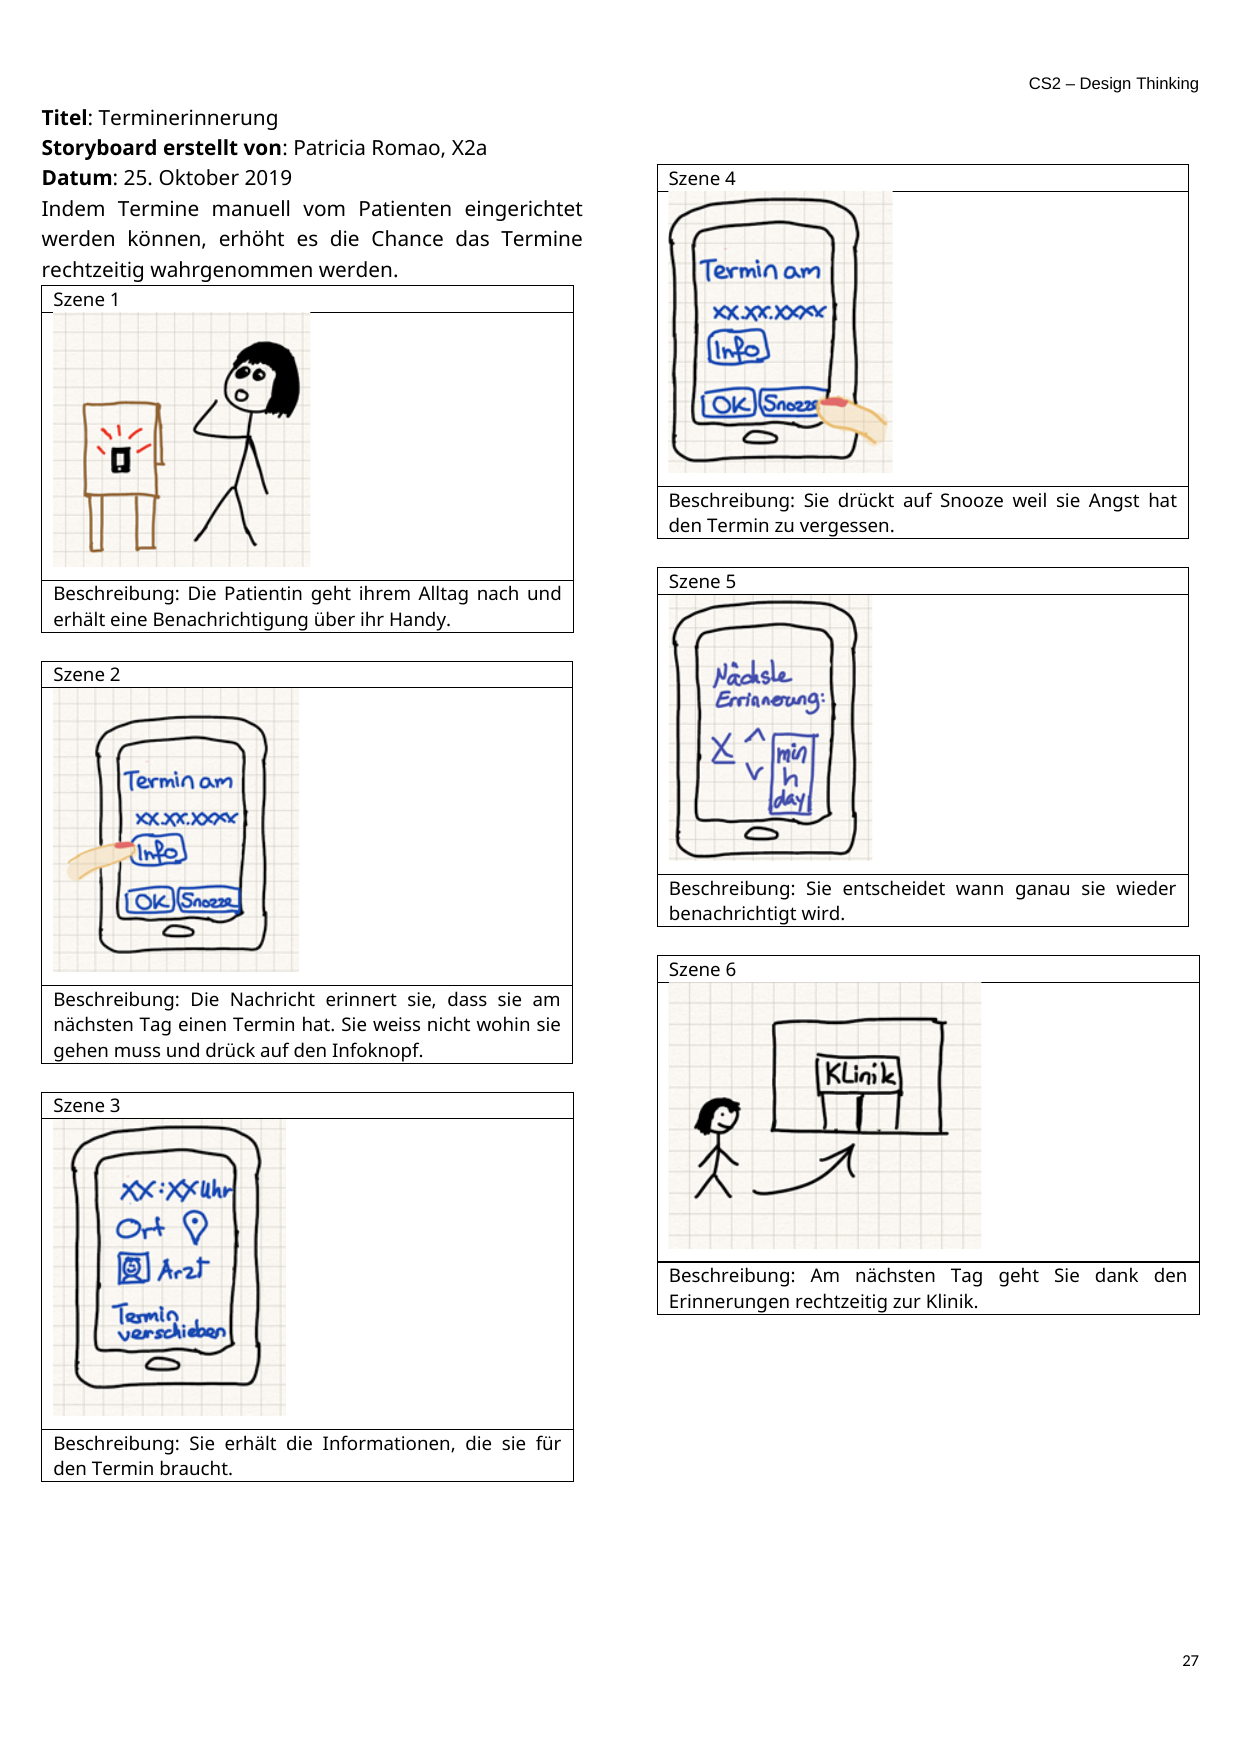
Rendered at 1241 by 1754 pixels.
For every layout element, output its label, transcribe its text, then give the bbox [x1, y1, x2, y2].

picture [53, 312, 311, 567]
table_cell Beschreibung: Sie drückt auf Snooze weil sie Angst hat den Termin zu vergessen. [658, 487, 1188, 538]
table_header Szene 5 [658, 568, 1188, 594]
table_cell [658, 595, 1188, 874]
table_cell [42, 688, 572, 985]
picture [668, 982, 982, 1249]
table_header Szene 4 [658, 165, 1188, 191]
table_cell [42, 313, 573, 579]
table_header Szene 3 [42, 1093, 573, 1118]
table_cell [658, 192, 1188, 486]
table_cell Beschreibung: Die Nachricht erinnert sie, dass sie am nächsten Tag einen Termin hat. Sie weiss nicht wohin sie gehen muss und drück auf den Infoknopf. [42, 986, 572, 1062]
picture [53, 1119, 286, 1416]
picture [668, 595, 873, 861]
table_cell Beschreibung: Sie entscheidet wann ganau sie wieder benachrichtigt wird. [658, 875, 1188, 926]
table_header Szene 6 [658, 956, 1199, 982]
text Datum: 25. Oktober 2019 [41, 163, 583, 192]
table_header Szene 1 [42, 286, 573, 312]
table_header Szene 2 [42, 662, 572, 687]
table_cell [42, 1119, 573, 1429]
text Indem Termine manuell vom Patienten eingerichtet werden können, erhöht es die Chance das Termine rechtzeitig wahrgenommen werden. [41, 194, 583, 283]
text Titel: Terminerinnerung [41, 103, 583, 131]
picture [53, 688, 300, 972]
text Storyboard erstellt von: Patricia Romao, X2a [41, 133, 583, 161]
table_cell [658, 983, 1199, 1261]
table_cell Beschreibung: Die Patientin geht ihrem Alltag nach und erhält eine Benachrichtigung über ihr Handy. [42, 581, 573, 632]
picture [668, 191, 893, 473]
table_cell Beschreibung: Am nächsten Tag geht Sie dank den Erinnerungen rechtzeitig zur Klinik. [658, 1263, 1199, 1313]
table_cell Beschreibung: Sie erhält die Informationen, die sie für den Termin braucht. [42, 1430, 573, 1481]
